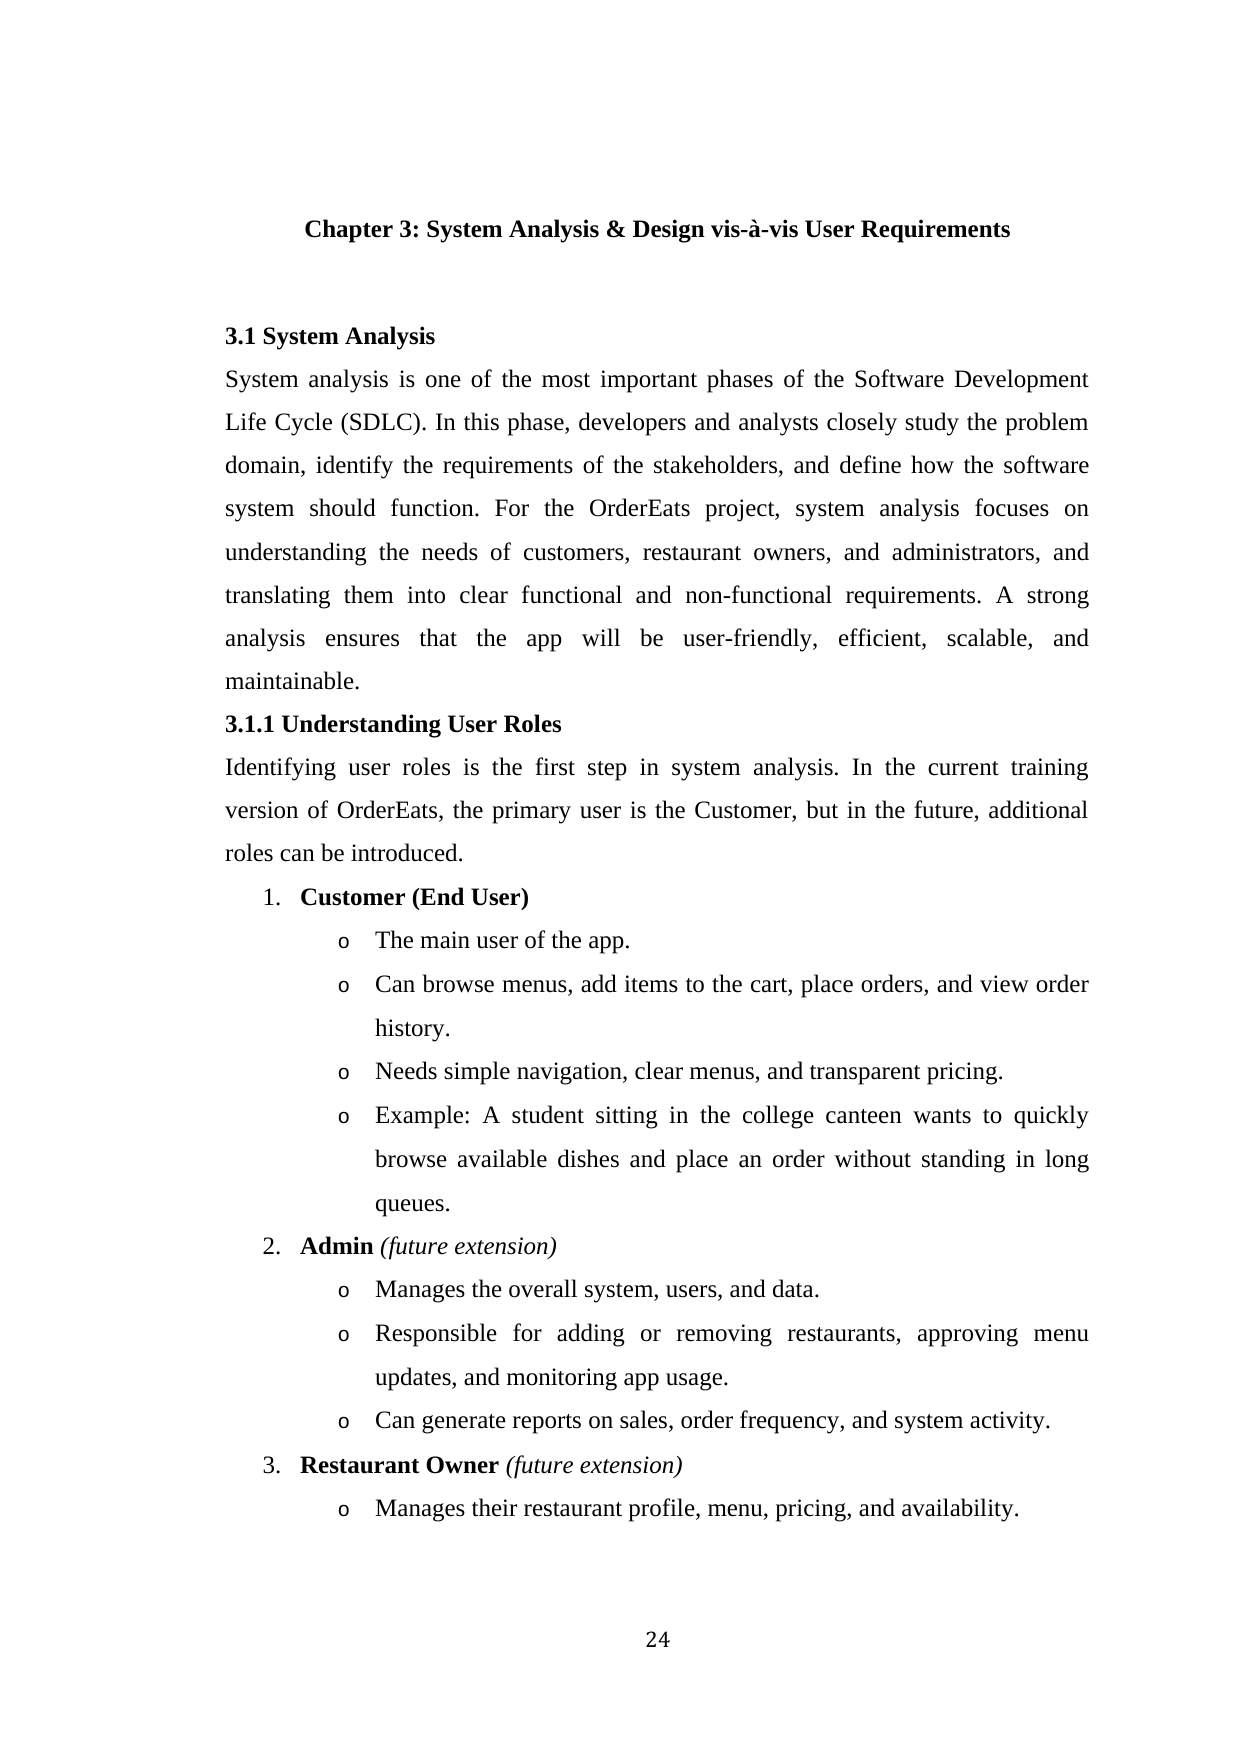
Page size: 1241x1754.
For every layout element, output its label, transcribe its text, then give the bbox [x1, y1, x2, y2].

list Manages their restaurant profile, menu, pricing, and availability. [337, 1493, 1090, 1522]
list Needs simple navigation, clear menus, and transparent pricing. [337, 1056, 1090, 1086]
text 3.1.1 Understanding User Roles [225, 709, 1090, 738]
text Chapter 3: System Analysis & Design vis-à-vis User Requirements [225, 214, 1090, 243]
list Responsible for adding or removing restaurants, approving menu updates, and monitoring app usage. [337, 1318, 1090, 1391]
text 3.1 System Analysis [225, 321, 1090, 350]
text System analysis is one of the most important phases of the Software Development Life Cycle (SDLC). In this phase, developers and analysts closely study the problem domain, identify the requirements of the stakeholders, and define how the software system should function. For the OrderEats project, system analysis focuses on understanding the needs of customers, restaurant owners, and administrators, and translating them into clear functional and non-functional requirements. A strong analysis ensures that the app will be user-friendly, efficient, scalable, and maintainable. [225, 364, 1090, 695]
list Customer (End User) [262, 882, 1090, 910]
list Admin (future extension) [262, 1231, 1090, 1259]
text Identifying user roles is the first step in system analysis. In the current training version of OrderEats, the primary user is the Customer, but in the future, additional roles can be introduced. [225, 752, 1090, 867]
list The main user of the app. [337, 925, 1090, 954]
list Example: A student sitting in the college canteen wants to quickly browse available dishes and place an order without standing in long queues. [337, 1101, 1090, 1216]
list Manages the overall system, users, and data. [337, 1274, 1090, 1303]
list Can browse menus, add items to the cart, place orders, and view order history. [337, 969, 1090, 1042]
list Can generate reports on sales, order frequency, and system activity. [337, 1405, 1090, 1435]
list Restaurant Owner (future extension) [262, 1450, 1090, 1478]
